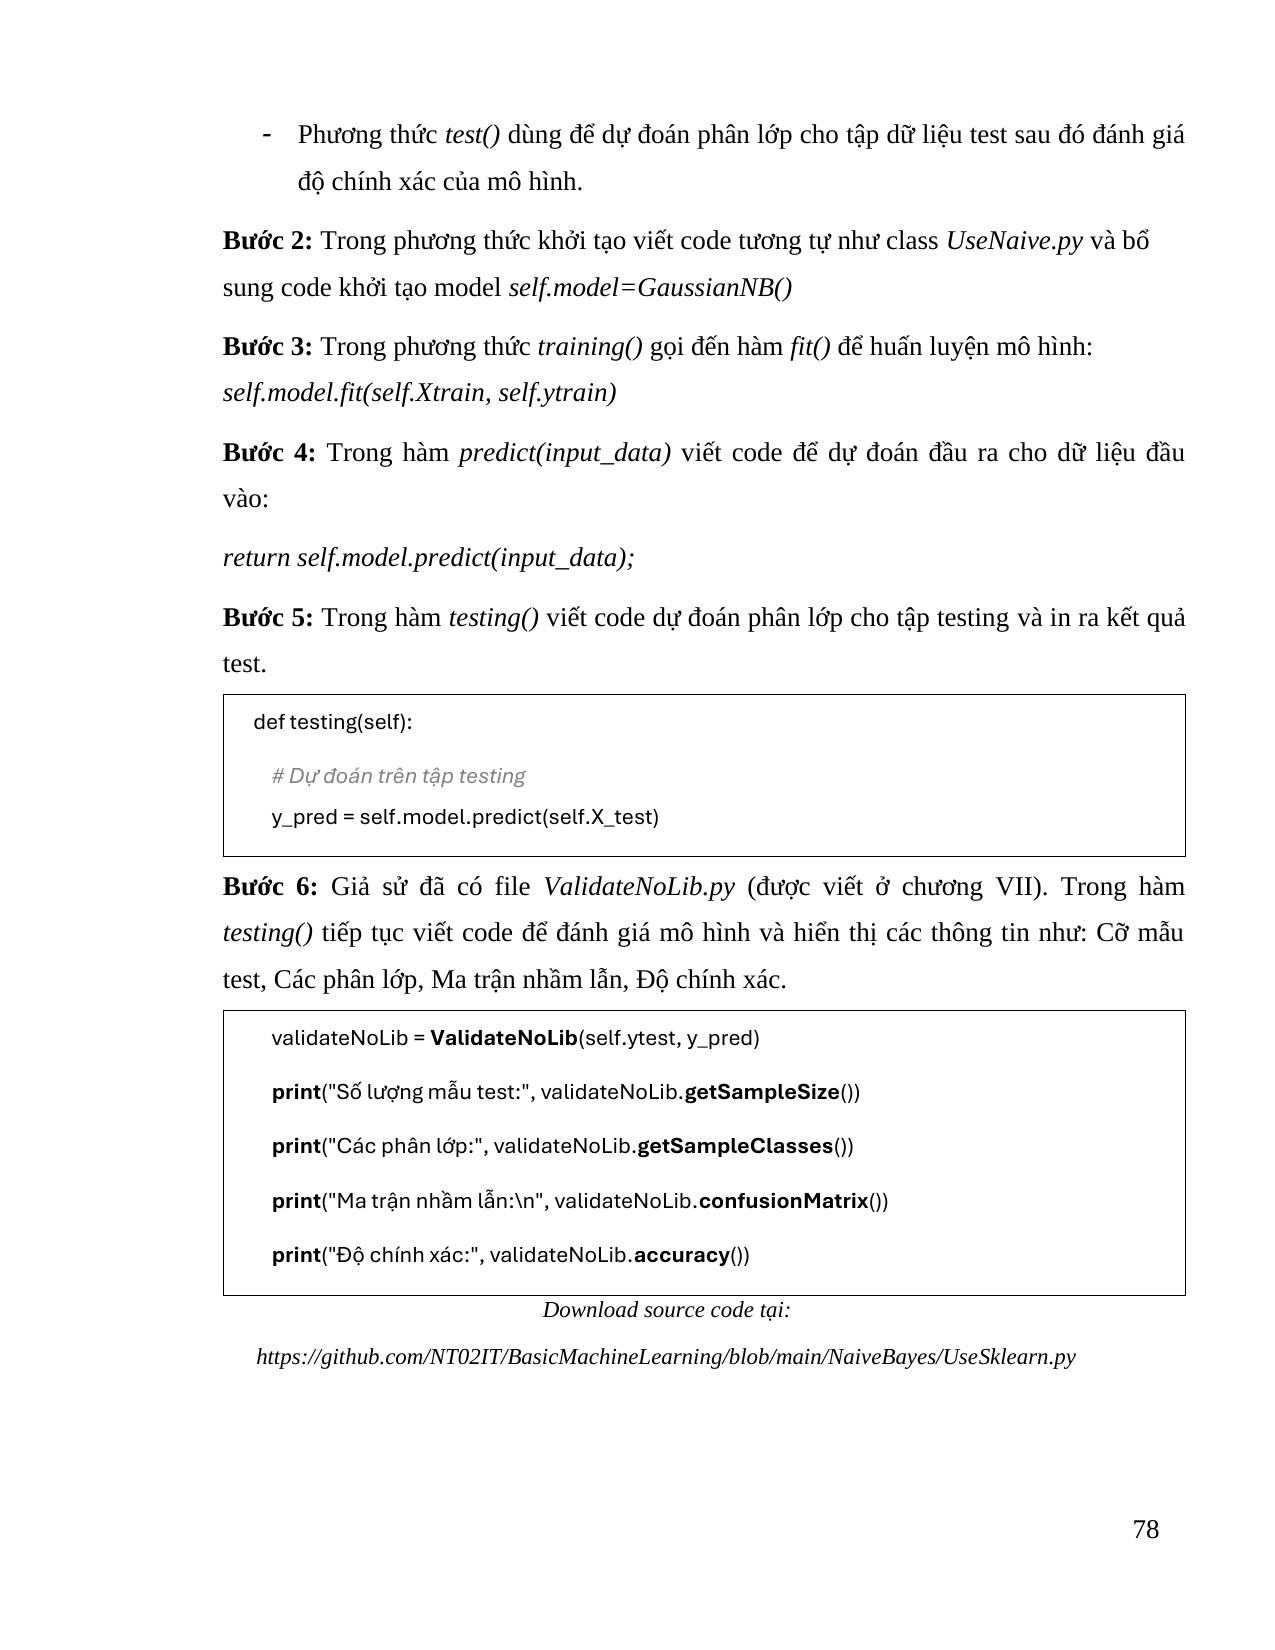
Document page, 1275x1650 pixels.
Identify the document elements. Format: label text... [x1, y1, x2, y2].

table_header validateNoLib = ValidateNoLib(self.ytest, y_pred) print("Số lượng mẫu test:", validateNoLib.getSampleSize()) print("Các phân lớp:", validateNoLib.getSampleClasses()) print("Ma trận nhầm lẫn:\n", validateNoLib.confusionMatrix()) print("Độ chính xác:", validateNoLib.accuracy()) [224, 1011, 1185, 1295]
text Bước 6: Giả sử đã có file ValidateNoLib.py (được viết ở chương VII). Trong hàm testing() tiếp tục viết code để đánh giá mô hình và hiển thị các thông tin như: Cỡ mẫu test, Các phân lớp, Ma trận nhầm lẫn, Độ chính xác. [223, 870, 1186, 994]
text Download source code tại: [148, 1296, 1186, 1322]
list Phương thức test() dùng để dự đoán phân lớp cho tập dữ liệu test sau đó đánh giá độ chính xác của mô hình. [260, 118, 1186, 196]
table_header def testing(self): # Dự đoán trên tập testing y_pred = self.model.predict(self.X_test) [224, 695, 1185, 856]
text Bước 5: Trong hàm testing() viết code dự đoán phân lớp cho tập testing và in ra kết quả test. [223, 601, 1186, 678]
text return self.model.predict(input_data); [148, 542, 1186, 573]
text https://github.com/NT02IT/BasicMachineLearning/blob/main/NaiveBayes/UseSklearn.py [148, 1343, 1186, 1369]
text Bước 4: Trong hàm predict(input_data) viết code để dự đoán đầu ra cho dữ liệu đầu vào: [223, 436, 1186, 513]
text Bước 3: Trong phương thức training() gọi đến hàm fit() để huấn luyện mô hình: self.model.fit(self.Xtrain, self.ytrain) [223, 330, 1186, 408]
text Bước 2: Trong phương thức khởi tạo viết code tương tự như class UseNaive.py và bổ sung code khởi tạo model self.model=GaussianNB() [223, 224, 1186, 302]
